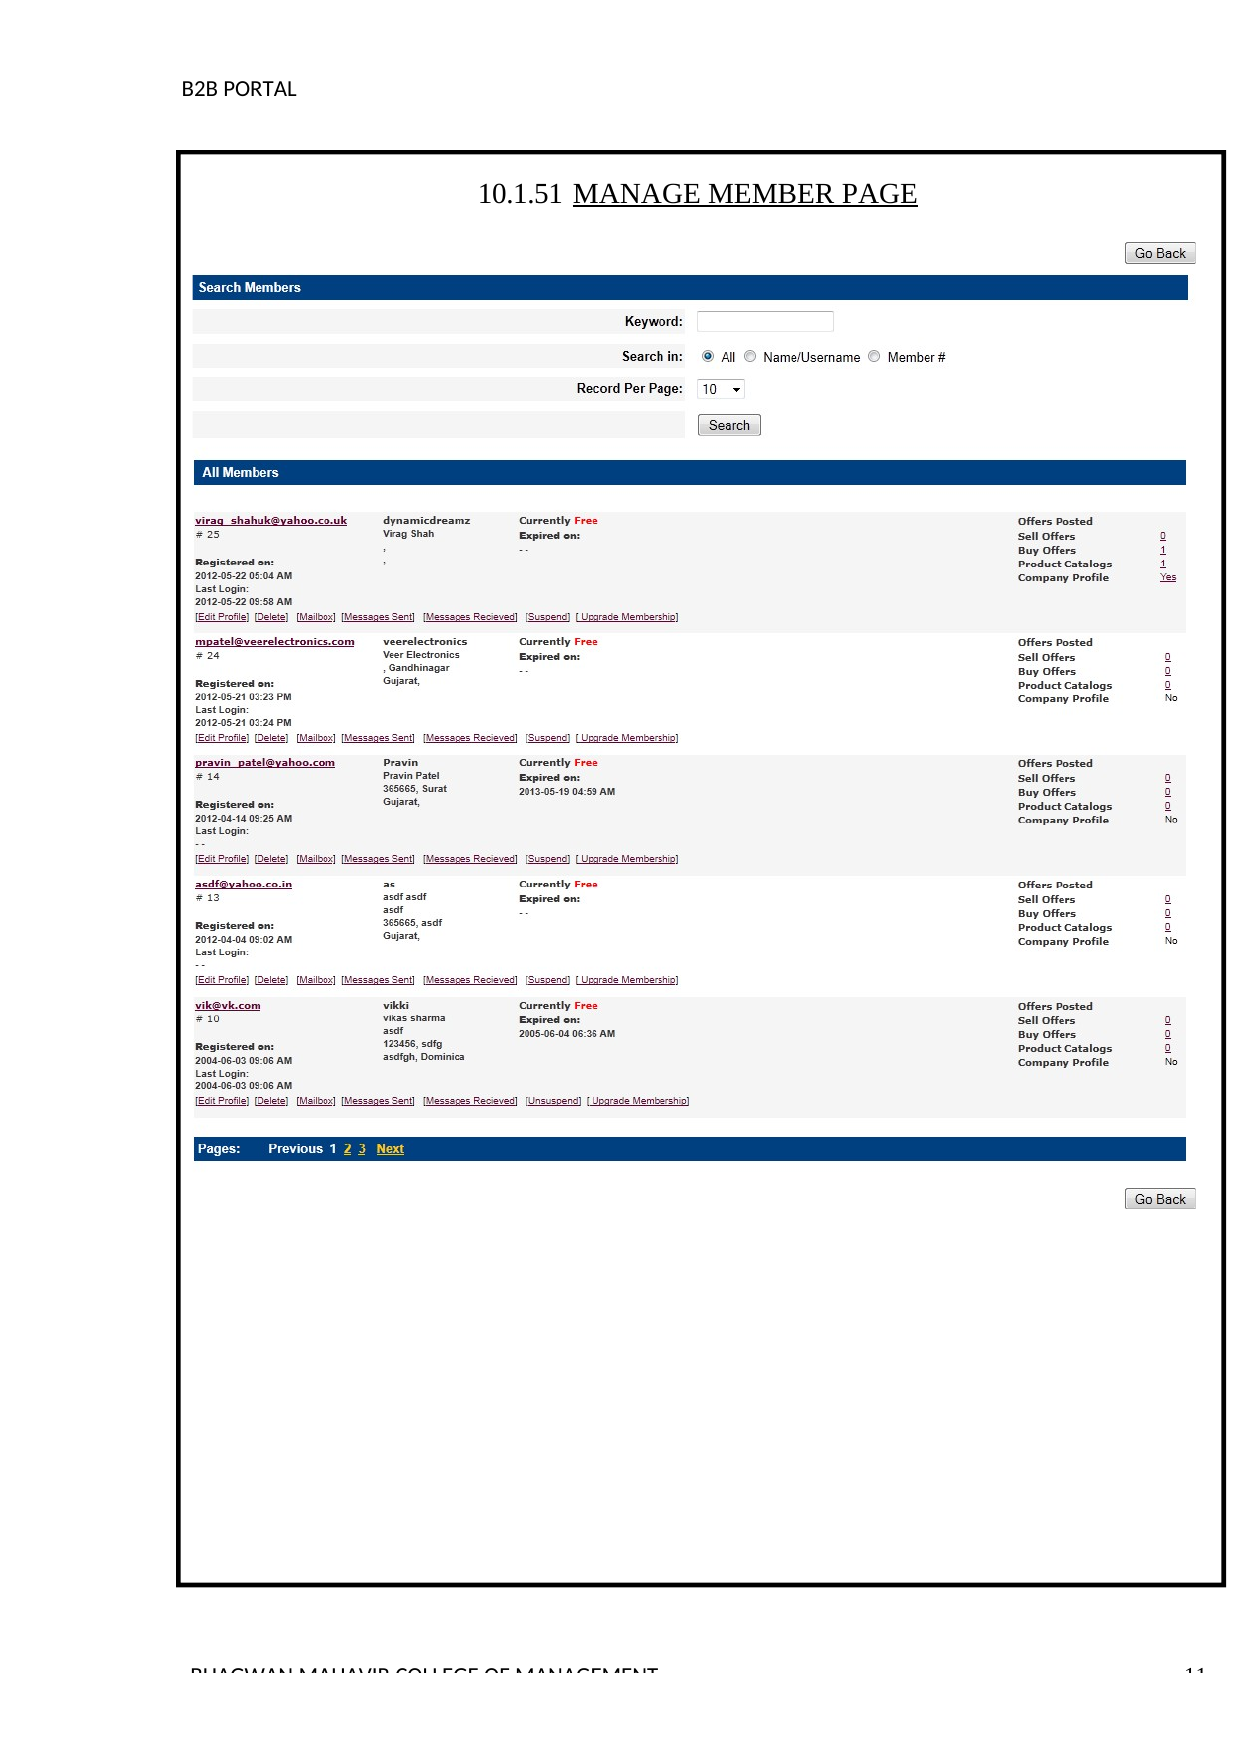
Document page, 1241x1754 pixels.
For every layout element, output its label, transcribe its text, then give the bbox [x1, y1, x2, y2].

list MANAGE MEMBER PAGE [478, 176, 1240, 210]
picture [192, 242, 1196, 1209]
